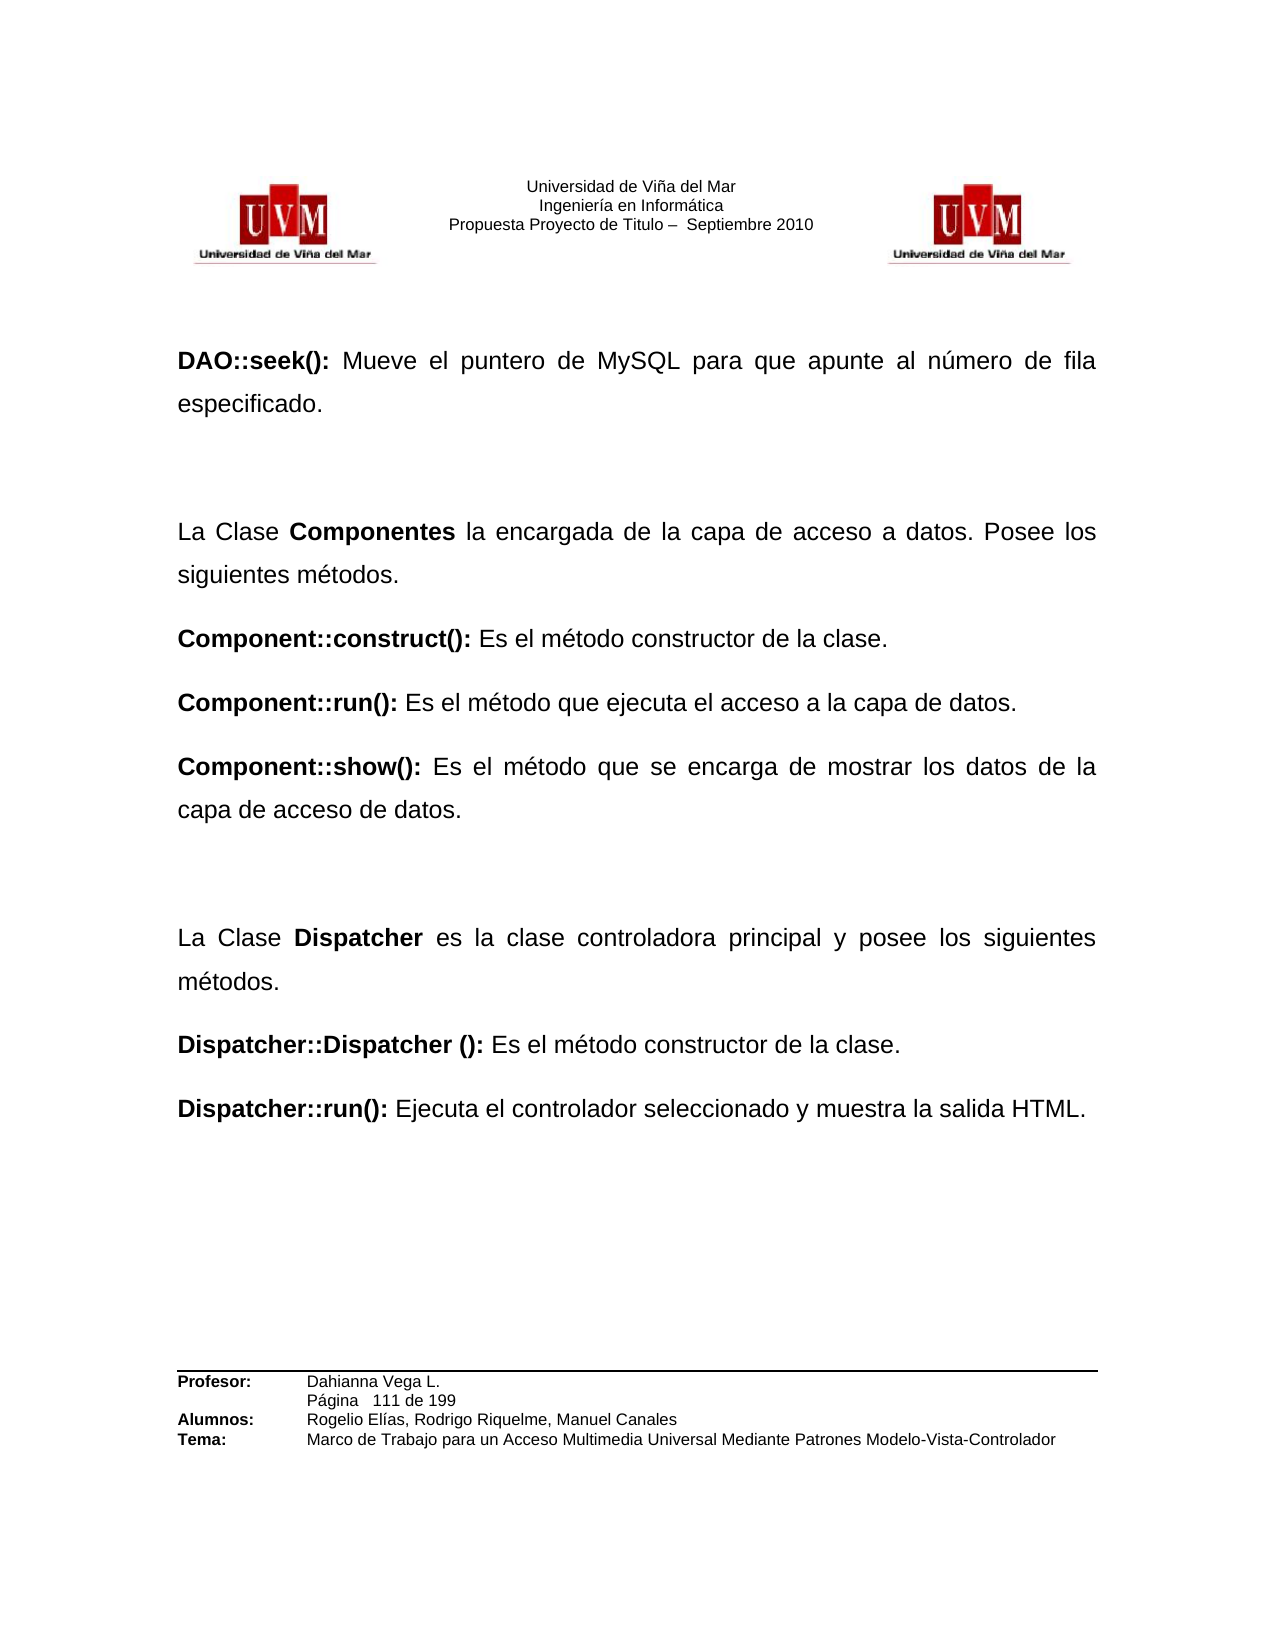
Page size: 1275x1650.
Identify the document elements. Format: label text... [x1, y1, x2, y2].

text La Clase Dispatcher es la clase controladora principal y posee los siguientes métodos. [177, 923, 1098, 995]
picture [871, 176, 1084, 267]
picture [177, 176, 390, 267]
text Component::show(): Es el método que se encarga de mostrar los datos de la capa de acceso de datos. [177, 752, 1098, 824]
text Component::run(): Es el método que ejecuta el acceso a la capa de datos. [177, 688, 1098, 717]
text La Clase Componentes la encargada de la capa de acceso a datos. Posee los siguientes métodos. [177, 517, 1098, 589]
text DAO::seek(): Mueve el puntero de MySQL para que apunte al número de fila especificado. [177, 346, 1098, 418]
text Dispatcher::Dispatcher (): Es el método constructor de la clase. [177, 1031, 1098, 1059]
text Component::construct(): Es el método constructor de la clase. [177, 624, 1098, 653]
text Dispatcher::run(): Ejecuta el controlador seleccionado y muestra la salida HTML. [177, 1094, 1098, 1123]
